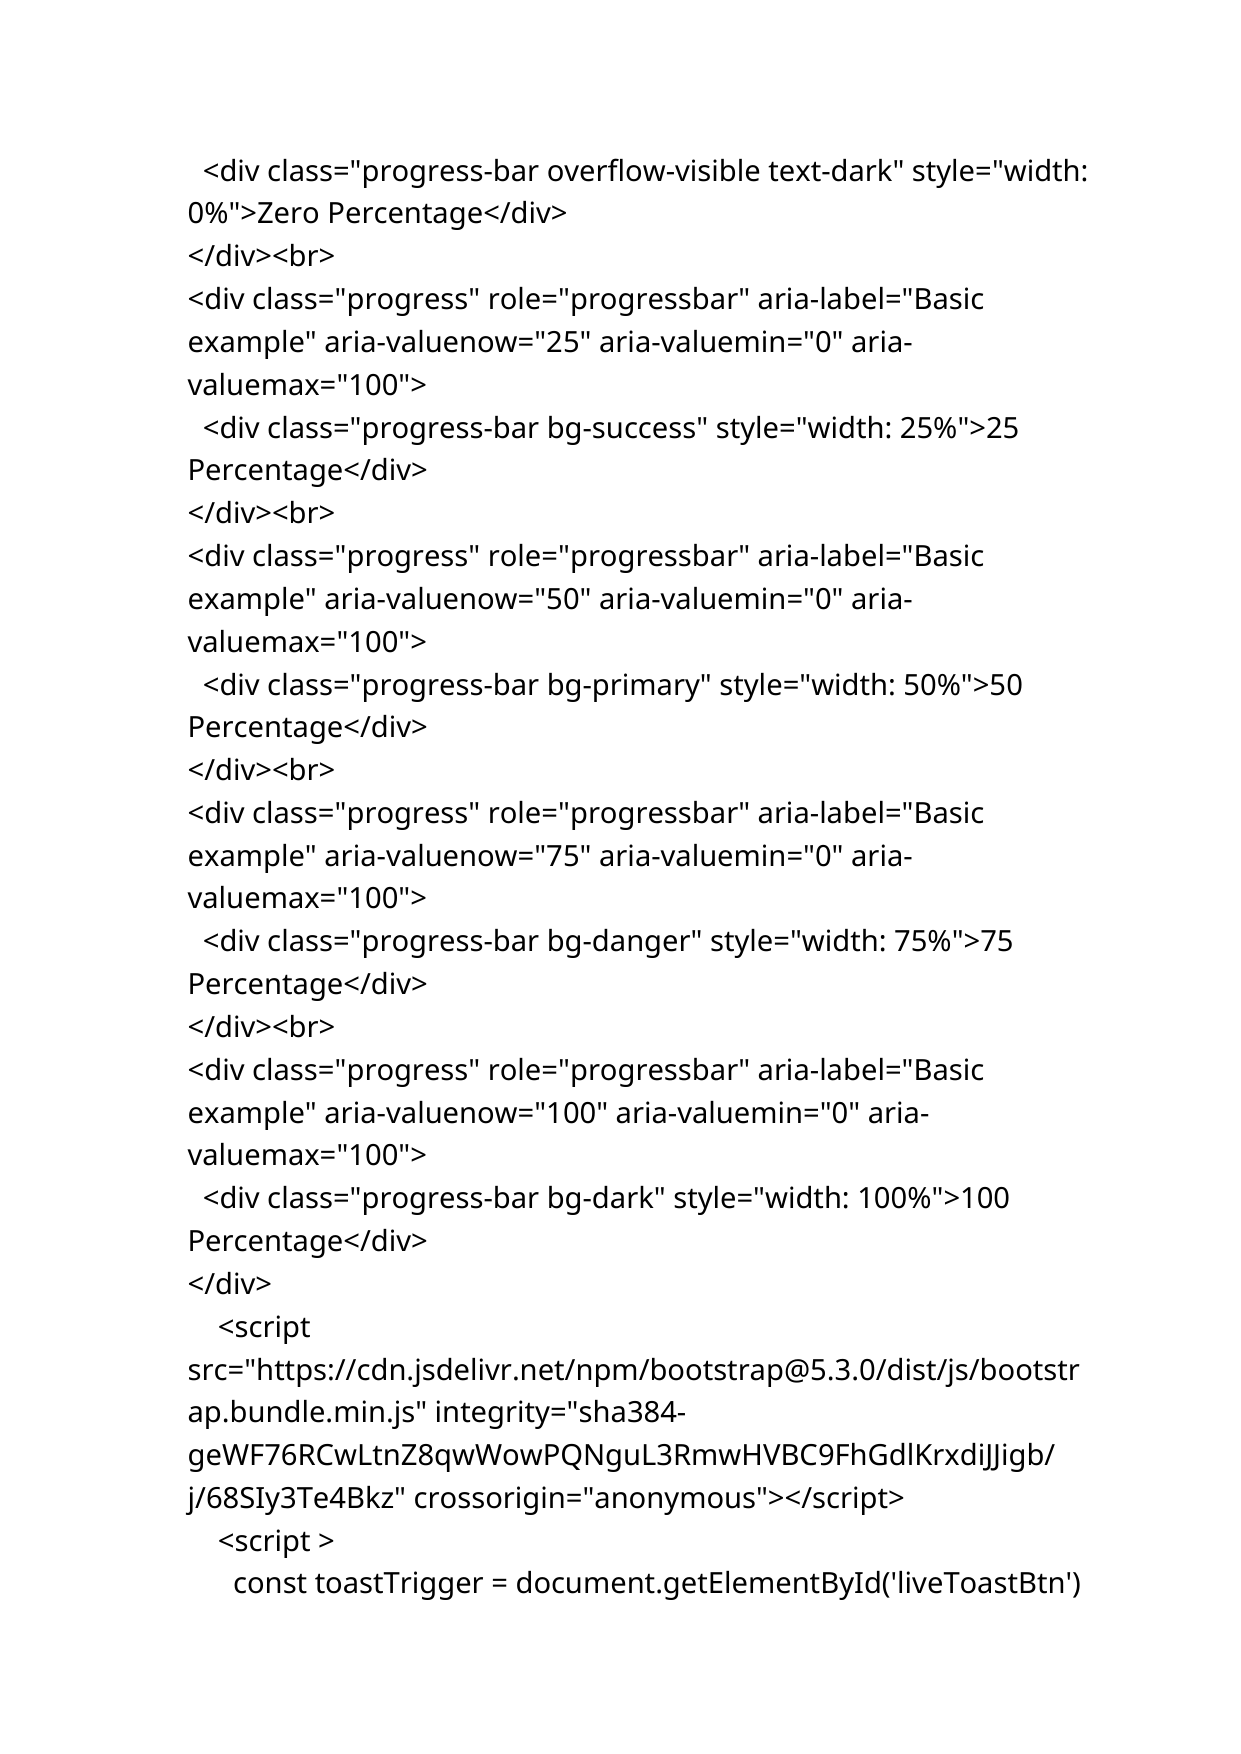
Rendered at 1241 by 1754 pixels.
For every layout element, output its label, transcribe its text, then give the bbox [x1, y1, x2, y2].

list </div><br> [187, 749, 1090, 789]
list </div><br> [187, 236, 1090, 275]
list <div class="progress-bar bg-dark" style="width: 100%">100 Percentage</div> [187, 1177, 1090, 1260]
list </div><br> [187, 492, 1090, 532]
list <div class="progress" role="progressbar" aria-label="Basic example" aria-valuenow="25" aria-valuemin="0" aria-valuemax="100"> [187, 278, 1090, 404]
list </div><br> [187, 1006, 1090, 1046]
list </div> [187, 1263, 1090, 1303]
list <script > [187, 1520, 1090, 1560]
list <script src="https://cdn.jsdelivr.net/npm/bootstrap@5.3.0/dist/js/bootstrap.bundle.min.js" integrity="sha384-geWF76RCwLtnZ8qwWowPQNguL3RmwHVBC9FhGdlKrxdiJJigb/j/68SIy3Te4Bkz" crossorigin="anonymous"></script> [187, 1306, 1090, 1517]
list const toastTrigger = document.getElementById('liveToastBtn') [187, 1563, 1090, 1602]
list <div class="progress-bar bg-success" style="width: 25%">25 Percentage</div> [187, 407, 1090, 489]
list <div class="progress" role="progressbar" aria-label="Basic example" aria-valuenow="100" aria-valuemin="0" aria-valuemax="100"> [187, 1049, 1090, 1174]
list <div class="progress" role="progressbar" aria-label="Basic example" aria-valuenow="50" aria-valuemin="0" aria-valuemax="100"> [187, 535, 1090, 661]
list <div class="progress-bar bg-primary" style="width: 50%">50 Percentage</div> [187, 664, 1090, 746]
list <div class="progress" role="progressbar" aria-label="Basic example" aria-valuenow="75" aria-valuemin="0" aria-valuemax="100"> [187, 792, 1090, 917]
list <div class="progress-bar overflow-visible text-dark" style="width: 0%">Zero Percentage</div> [187, 150, 1090, 232]
list <div class="progress-bar bg-danger" style="width: 75%">75 Percentage</div> [187, 921, 1090, 1003]
